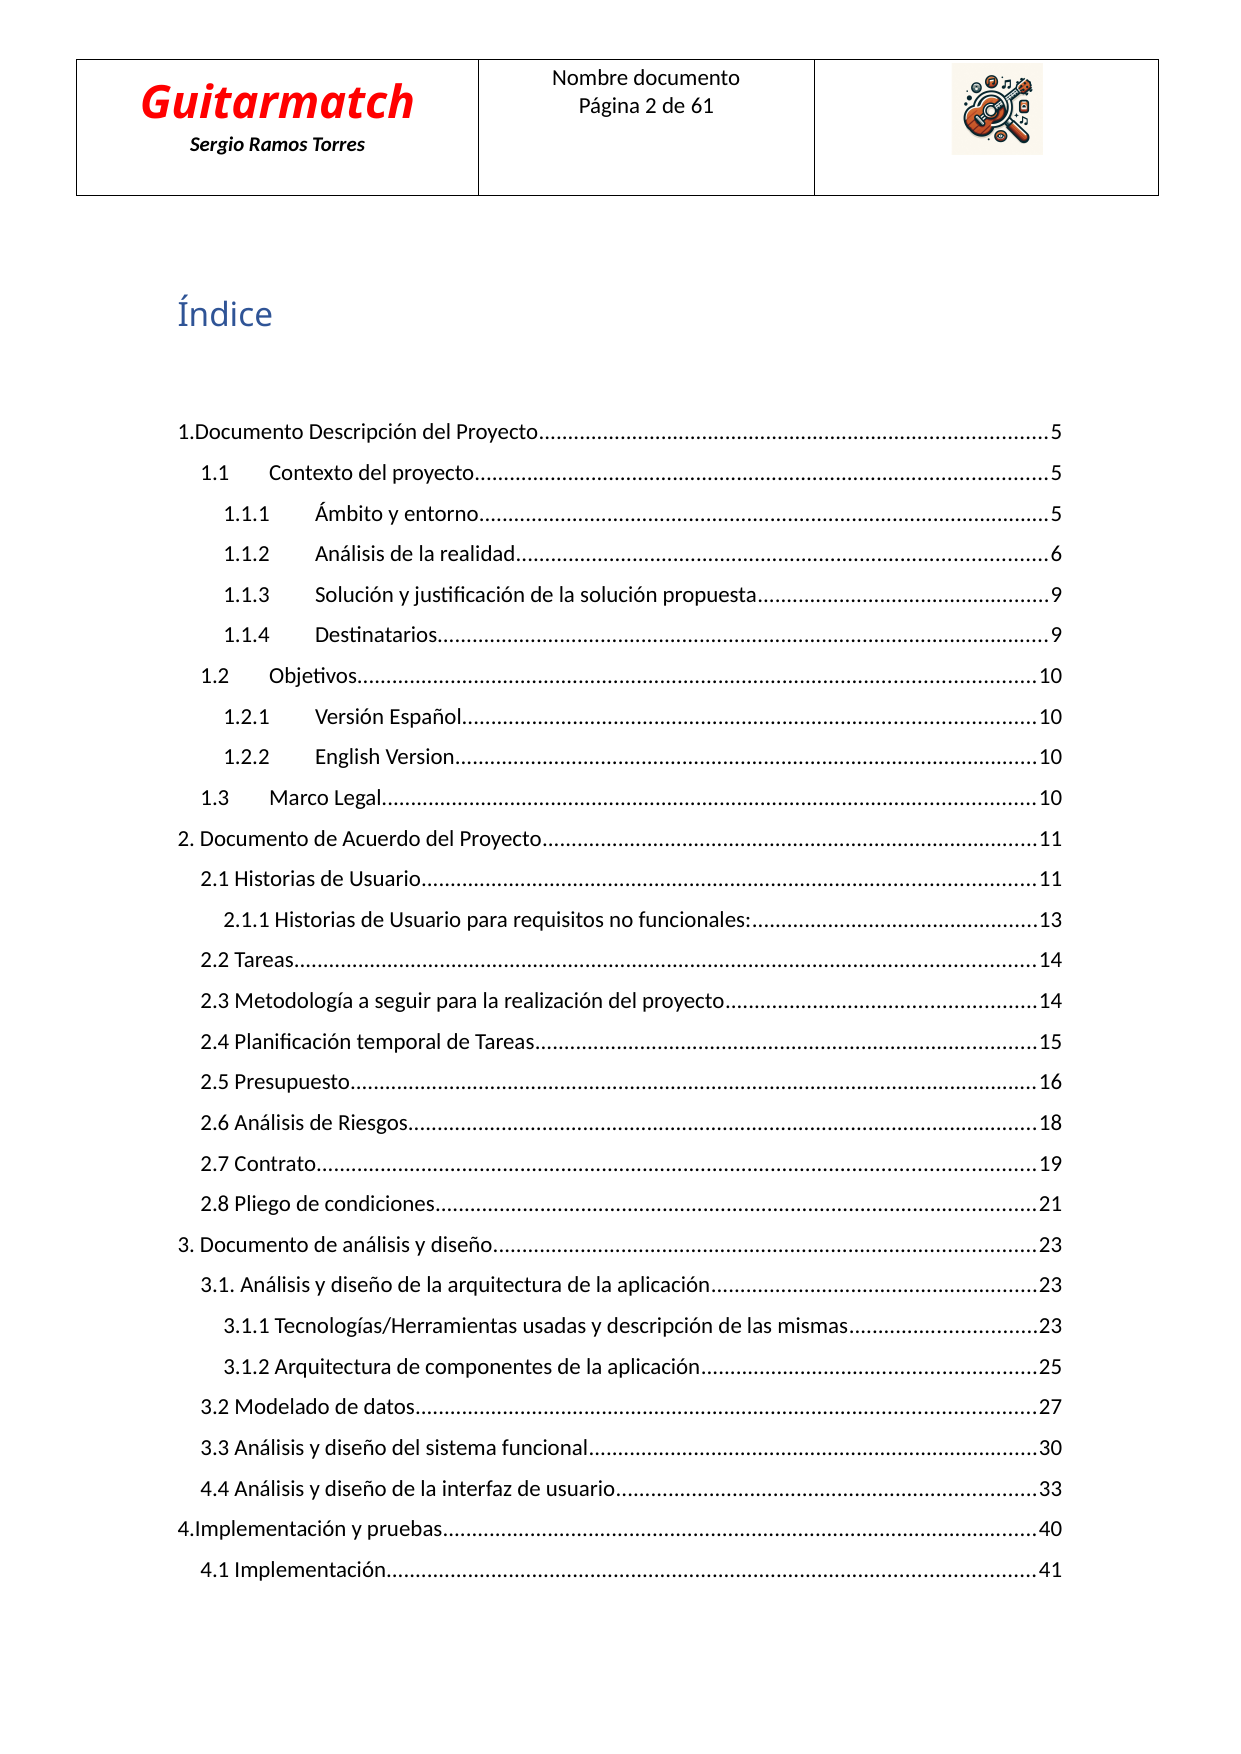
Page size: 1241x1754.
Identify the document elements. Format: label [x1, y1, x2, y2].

picture [951, 63, 1043, 155]
